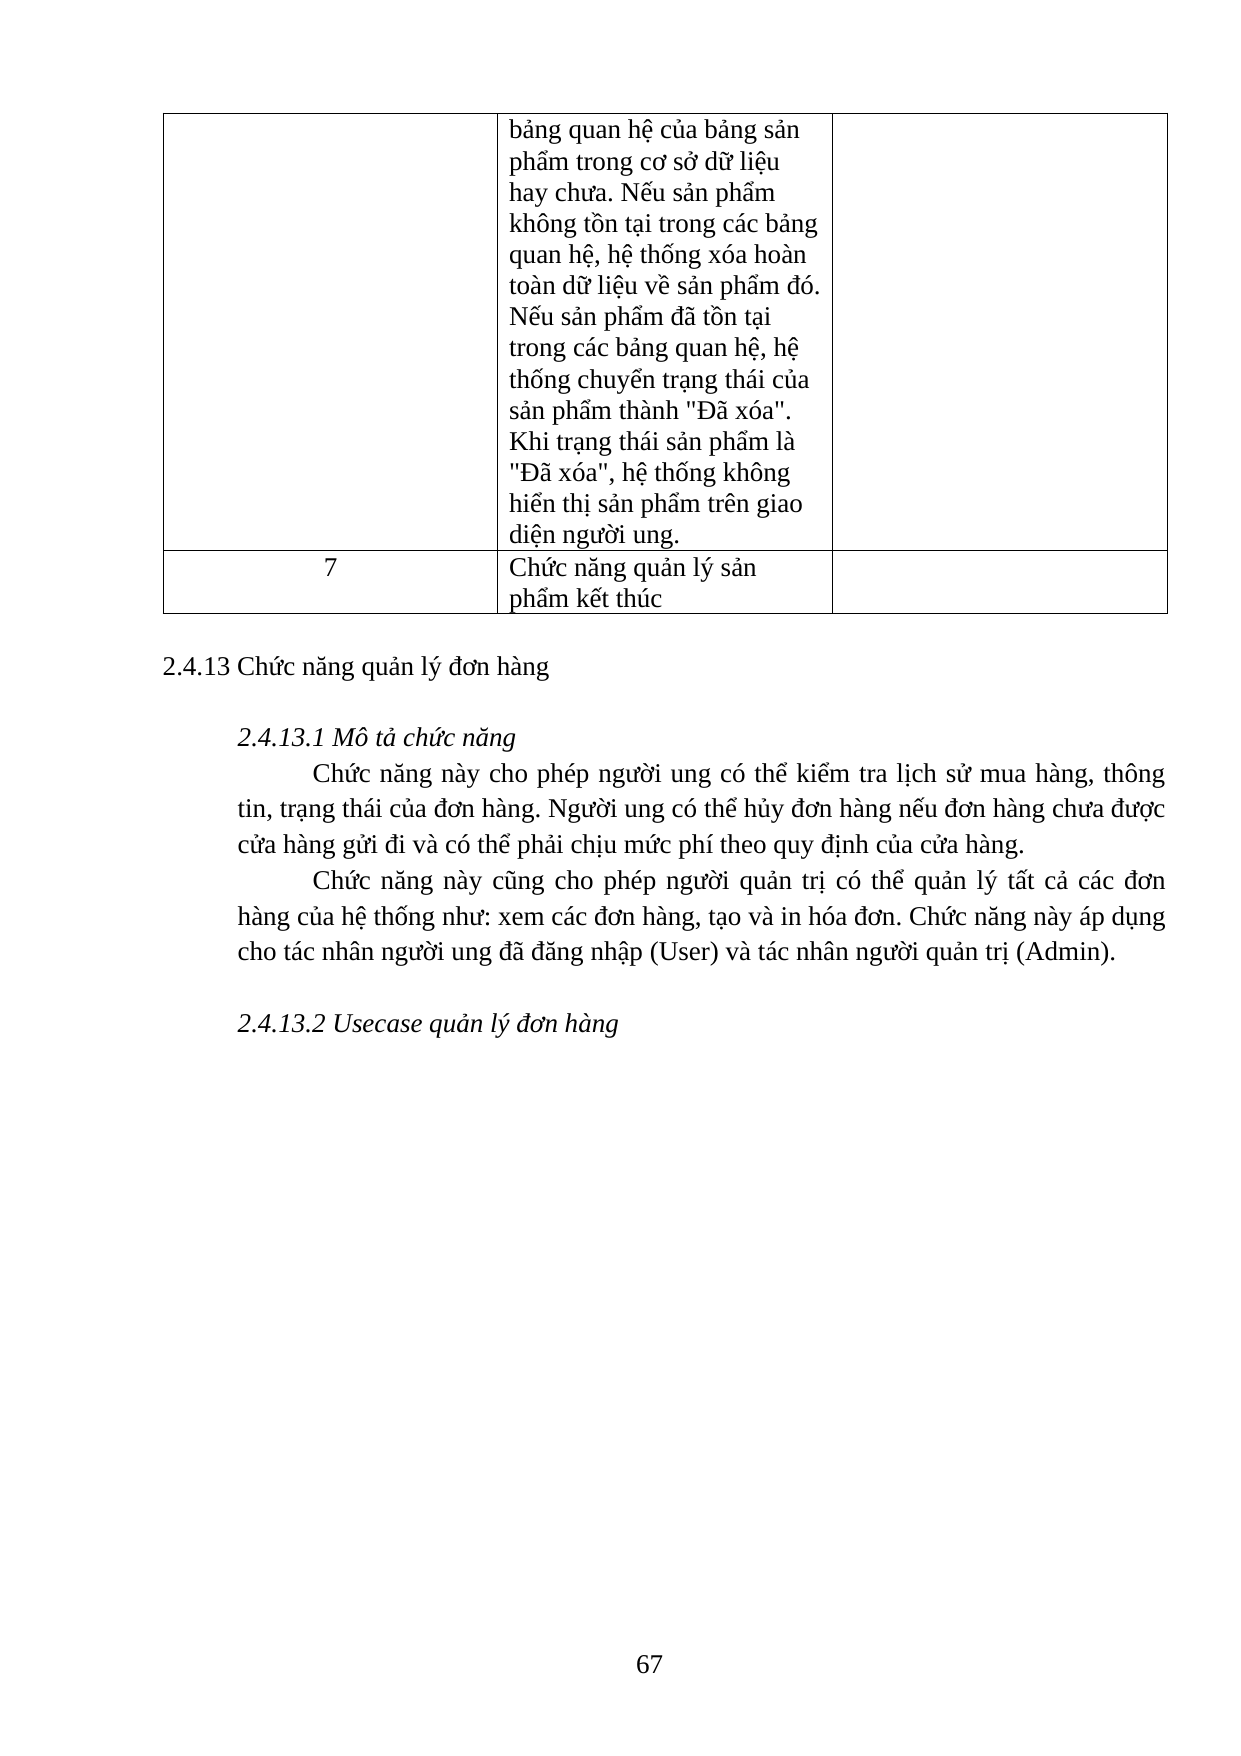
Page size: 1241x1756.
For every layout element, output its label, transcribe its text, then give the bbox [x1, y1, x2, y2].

text 2.4.13 Chức năng quản lý đơn hàng [162, 650, 1167, 681]
text 2.4.13.2 Usecase quản lý đơn hàng [162, 1007, 1167, 1038]
table_cell [833, 114, 1167, 549]
table_cell 6 [164, 114, 497, 549]
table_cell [498, 114, 832, 549]
table_cell 7 [164, 551, 497, 613]
table_cell Chức năng quản lý sản phẩm kết thúc [498, 551, 832, 613]
text 2.4.13.1 Mô tả chức năng [162, 721, 1167, 752]
table_cell [833, 551, 1167, 613]
text Chức năng này cho phép người ung có thể kiểm tra lịch sử mua hàng, thông tin, trạng thái của đơn hàng. Người ung có thể hủy đơn hàng nếu đơn hàng chưa được cửa hàng gửi đi và có thể phải chịu mức phí theo quy định của cửa hàng. [237, 757, 1167, 859]
text Chức năng này cũng cho phép người quản trị có thể quản lý tất cả các đơn hàng của hệ thống như: xem các đơn hàng, tạo và in hóa đơn. Chức năng này áp dụng cho tác nhân người ung đã đăng nhập (User) và tác nhân người quản trị (Admin). [237, 864, 1167, 967]
